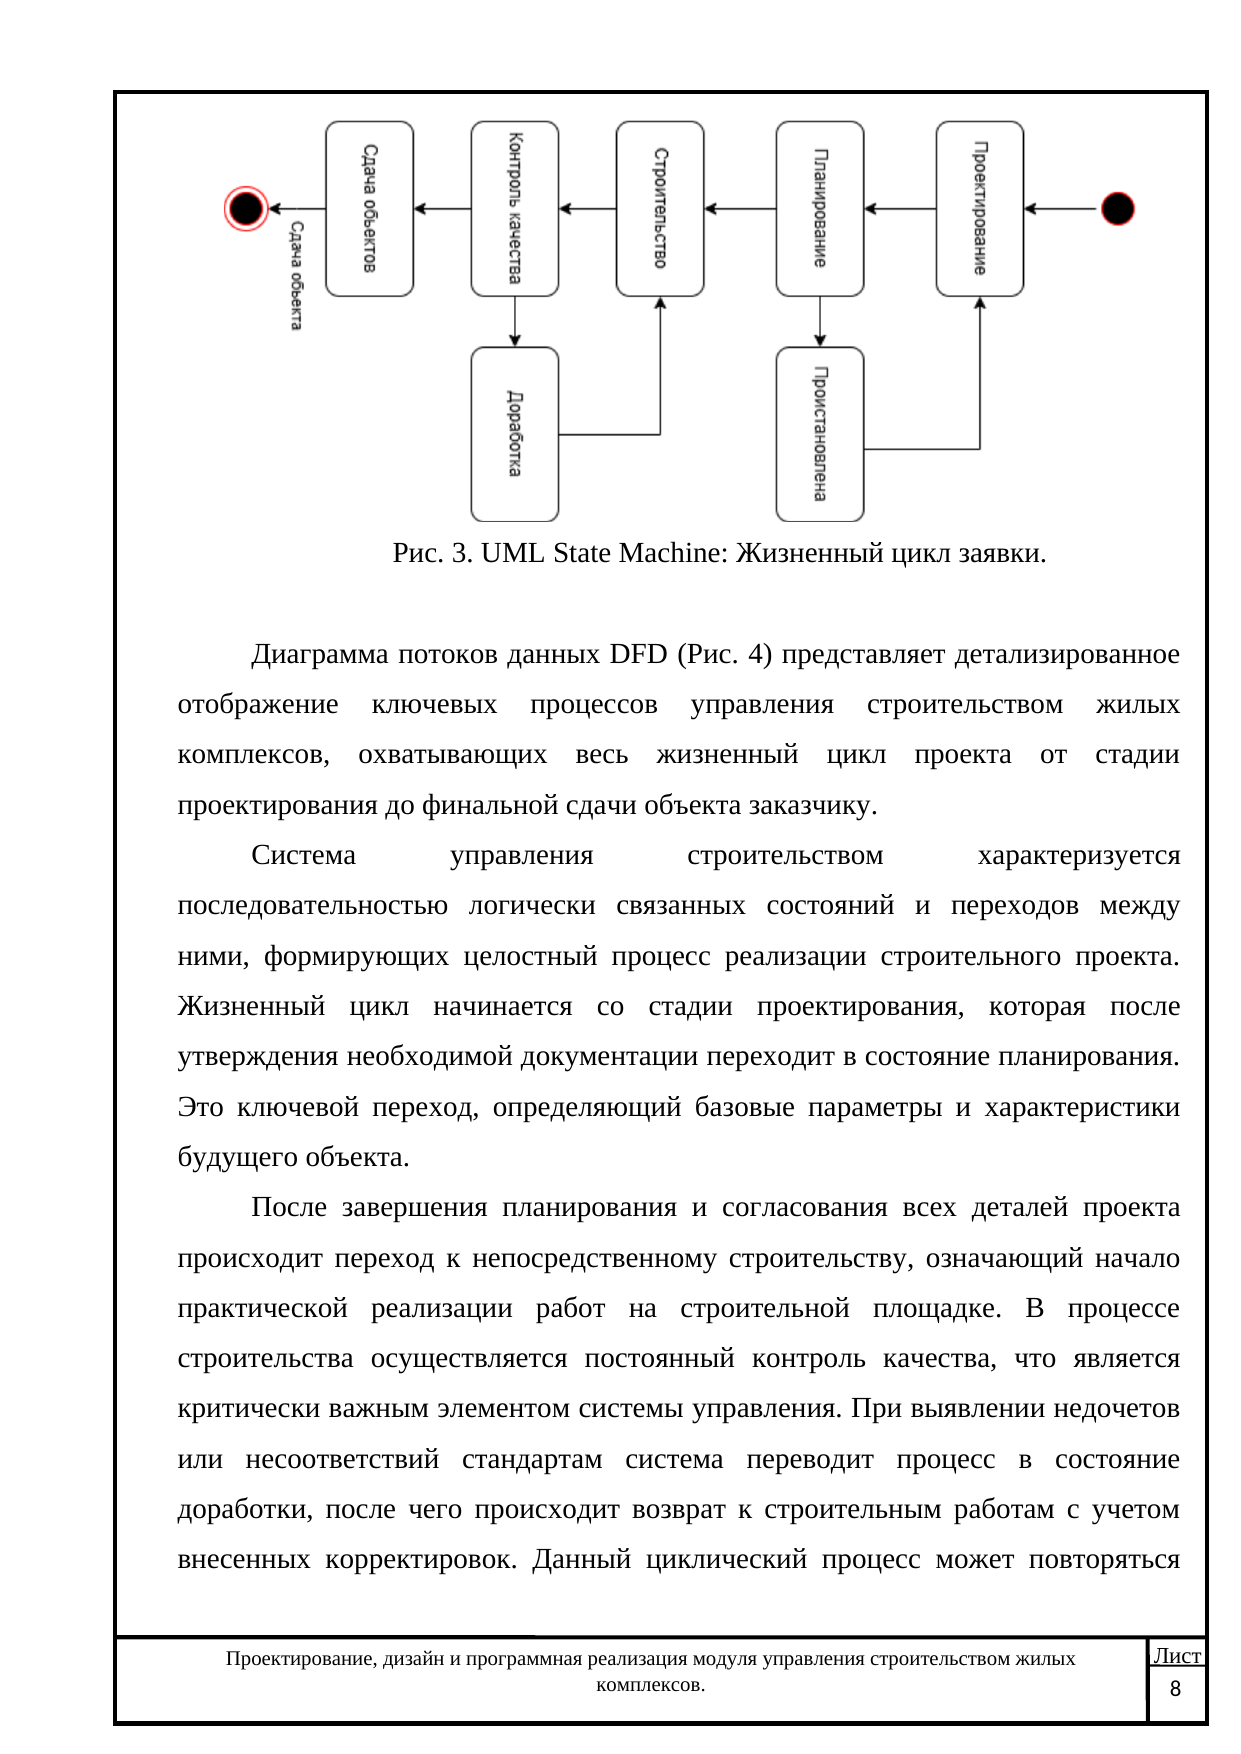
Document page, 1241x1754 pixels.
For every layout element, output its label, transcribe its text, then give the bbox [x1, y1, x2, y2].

text Система управления строительством характеризуется последовательностью логически связанных состояний и переходов между ними, формирующих целостный процесс реализации строительного проекта. Жизненный цикл начинается со стадии проектирования, которая после утверждения необходимой документации переходит в состояние планирования. Это ключевой переход, определяющий базовые параметры и характеристики будущего объекта. [177, 837, 1181, 1173]
picture [225, 122, 1139, 522]
text Рис. 3. UML State Machine: Жизненный цикл заявки. [177, 535, 1181, 569]
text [177, 1189, 1181, 1575]
text Диаграмма потоков данных DFD (Рис. 4) представляет детализированное отображение ключевых процессов управления строительством жилых комплексов, охватывающих весь жизненный цикл проекта от стадии проектирования до финальной сдачи объекта заказчику. [177, 636, 1181, 820]
